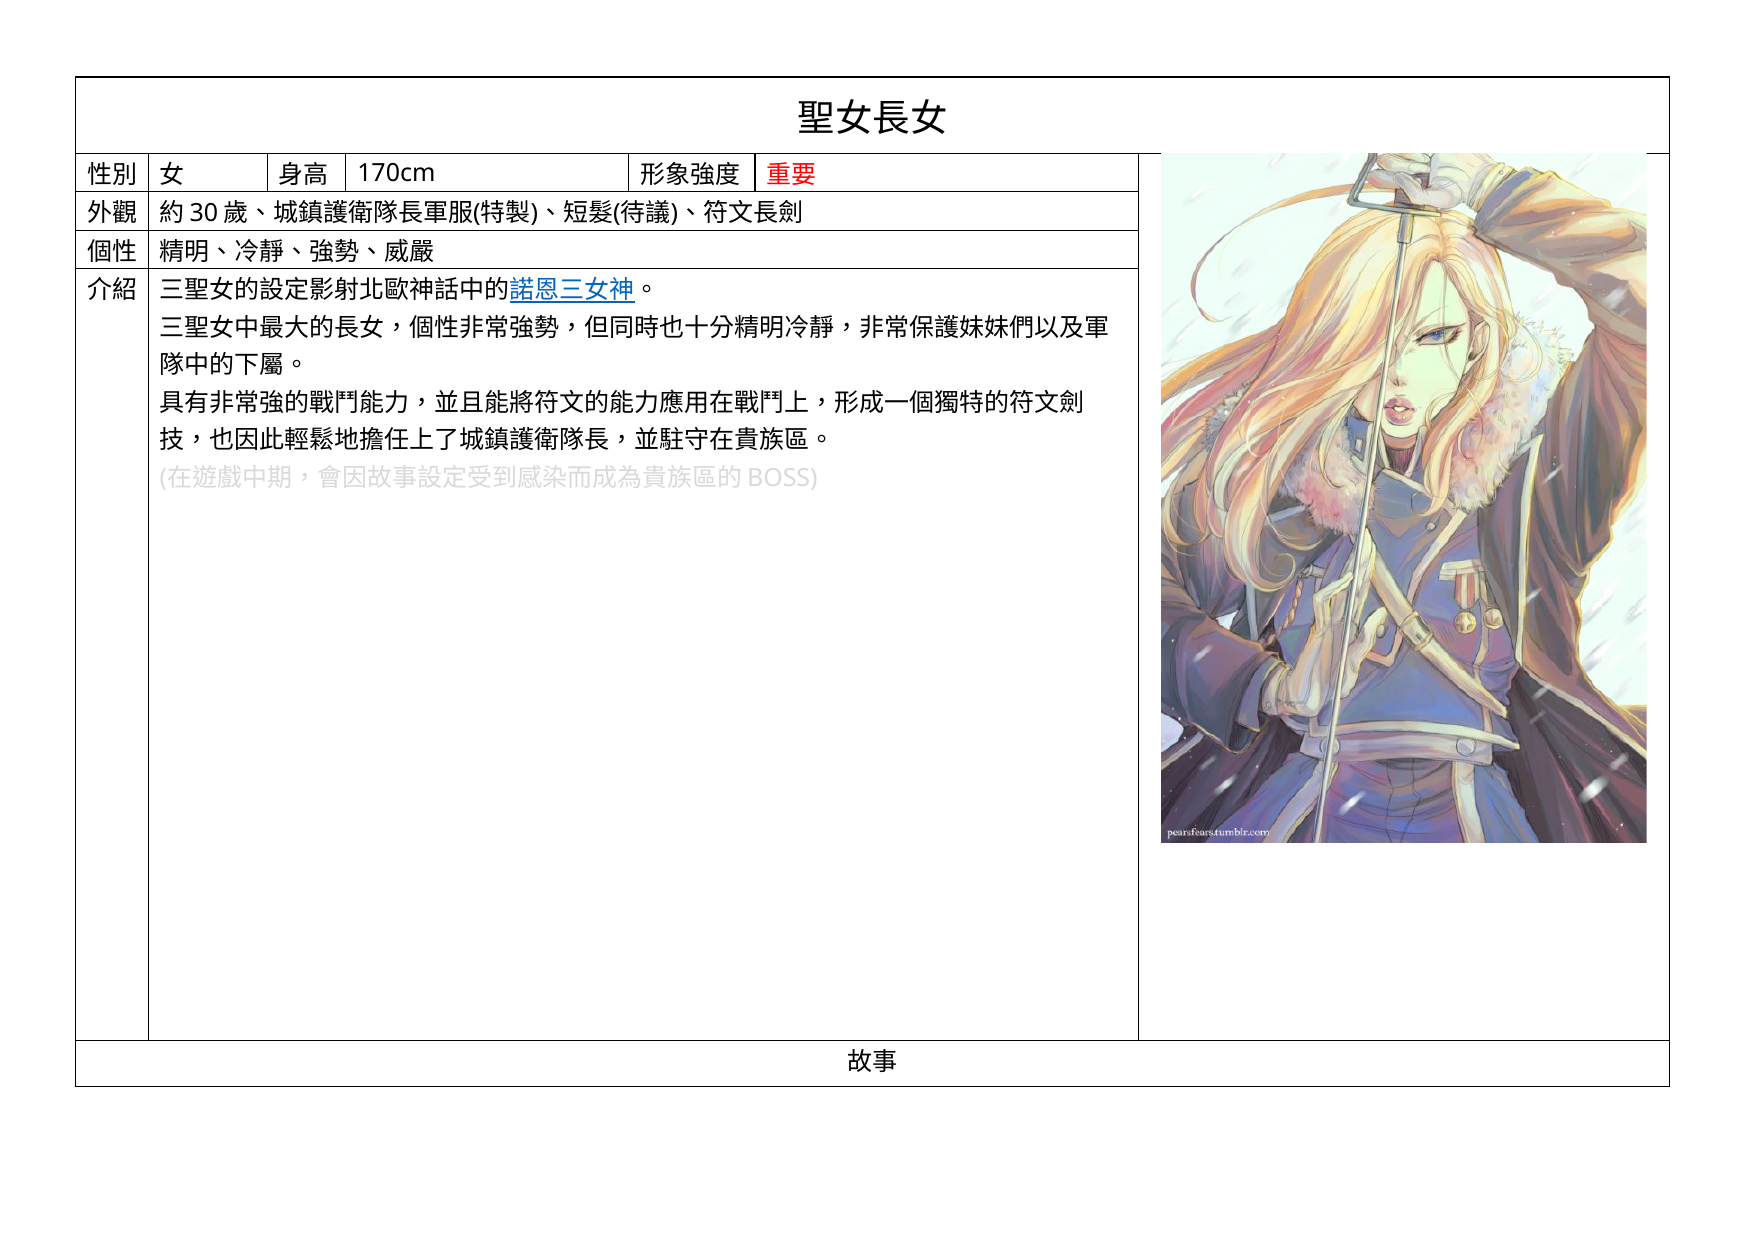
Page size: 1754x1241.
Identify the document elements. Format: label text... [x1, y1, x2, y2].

table_cell 身高 [268, 154, 345, 191]
table_cell 性別 [76, 154, 148, 191]
table_cell 三聖女的設定影射北歐神話中的諾恩三女神。 三聖女中最大的長女，個性非常強勢，但同時也十分精明冷靜，非常保護妹妹們以及軍隊中的下屬。 具有非常強的戰鬥能力，並且能將符文的能力應用在戰鬥上，形成一個獨特的符文劍技，也因此輕鬆地擔任上了城鎮護衛隊長，並駐守在貴族區。 (在遊戲中期，會因故事設定受到感染而成為貴族區的BOSS) [149, 269, 1138, 1040]
table_cell 故事 [76, 1041, 1669, 1086]
table_cell 介紹 [76, 269, 148, 1040]
table_header 聖女長女 [76, 78, 1669, 152]
table_cell 個性 [76, 231, 148, 268]
picture [1161, 153, 1647, 843]
table_cell 形象強度 [629, 154, 754, 191]
table_cell [1139, 154, 1669, 1040]
table_cell 170cm [346, 154, 628, 191]
table_cell 重要 [756, 154, 1138, 191]
table_cell 外觀 [76, 192, 148, 229]
table_cell 精明、冷靜、強勢、威嚴 [149, 231, 1138, 268]
table_cell 女 [149, 154, 267, 191]
table_cell 約30歲、城鎮護衛隊長軍服(特製)、短髮(待議)、符文長劍 [149, 192, 1138, 229]
